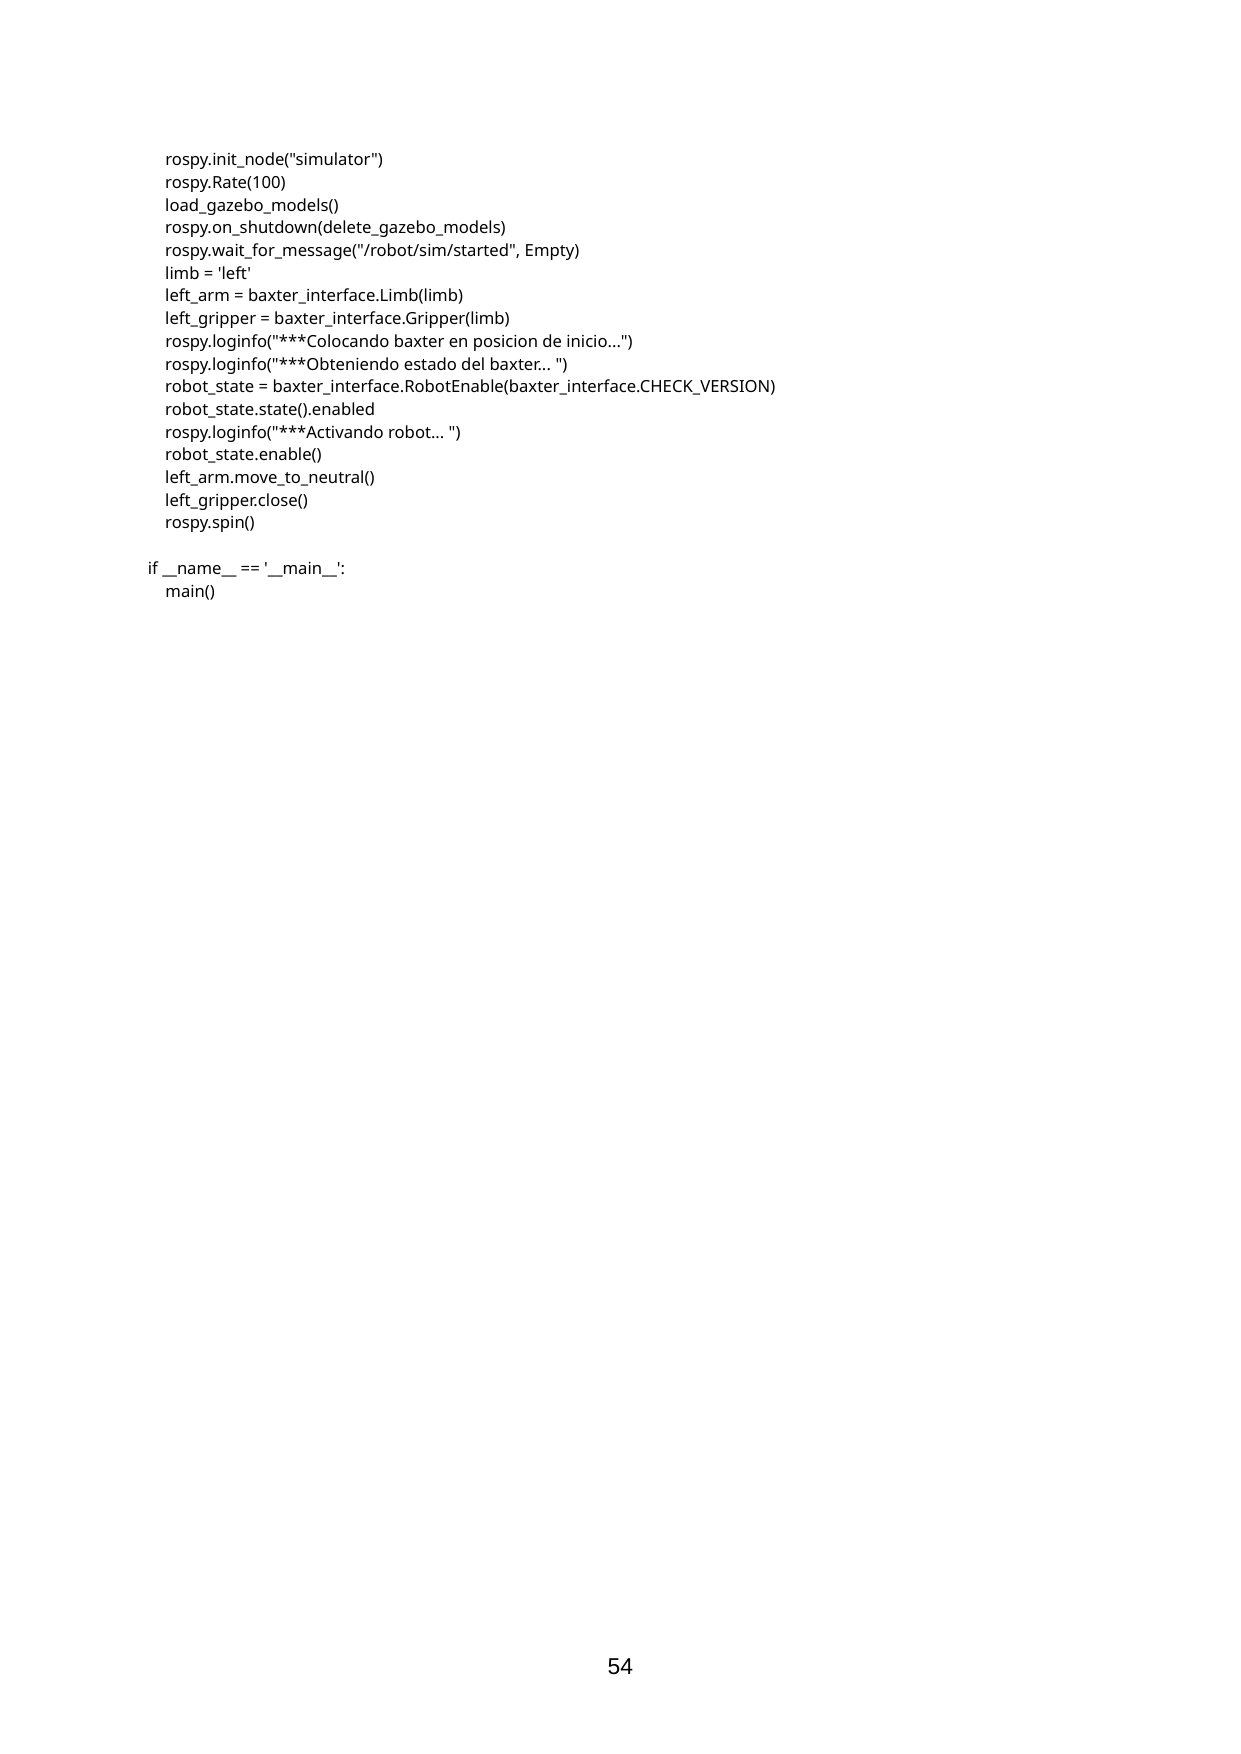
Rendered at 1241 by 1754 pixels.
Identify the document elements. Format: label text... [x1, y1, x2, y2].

text if __name__ == '__main__': [148, 556, 1092, 579]
text rospy.init_node("simulator") [148, 148, 1092, 170]
text rospy.spin() [148, 511, 1092, 534]
text rospy.loginfo("***Activando robot... ") [148, 420, 1092, 443]
text load_gazebo_models() [148, 193, 1092, 216]
text left_gripper = baxter_interface.Gripper(limb) [148, 307, 1092, 329]
text main() [148, 579, 1092, 602]
text rospy.Rate(100) [148, 170, 1092, 193]
text robot_state.state().enabled [148, 397, 1092, 420]
text robot_state.enable() [148, 443, 1092, 466]
text left_arm.move_to_neutral() [148, 466, 1092, 488]
text limb = 'left' [148, 261, 1092, 284]
text left_gripper.close() [148, 488, 1092, 511]
text rospy.wait_for_message("/robot/sim/started", Empty) [148, 238, 1092, 261]
text rospy.loginfo("***Obteniendo estado del baxter... ") [148, 352, 1092, 375]
text robot_state = baxter_interface.RobotEnable(baxter_interface.CHECK_VERSION) [148, 375, 1092, 397]
text rospy.loginfo("***Colocando baxter en posicion de inicio...") [148, 329, 1092, 352]
text rospy.on_shutdown(delete_gazebo_models) [148, 216, 1092, 238]
text left_arm = baxter_interface.Limb(limb) [148, 284, 1092, 307]
